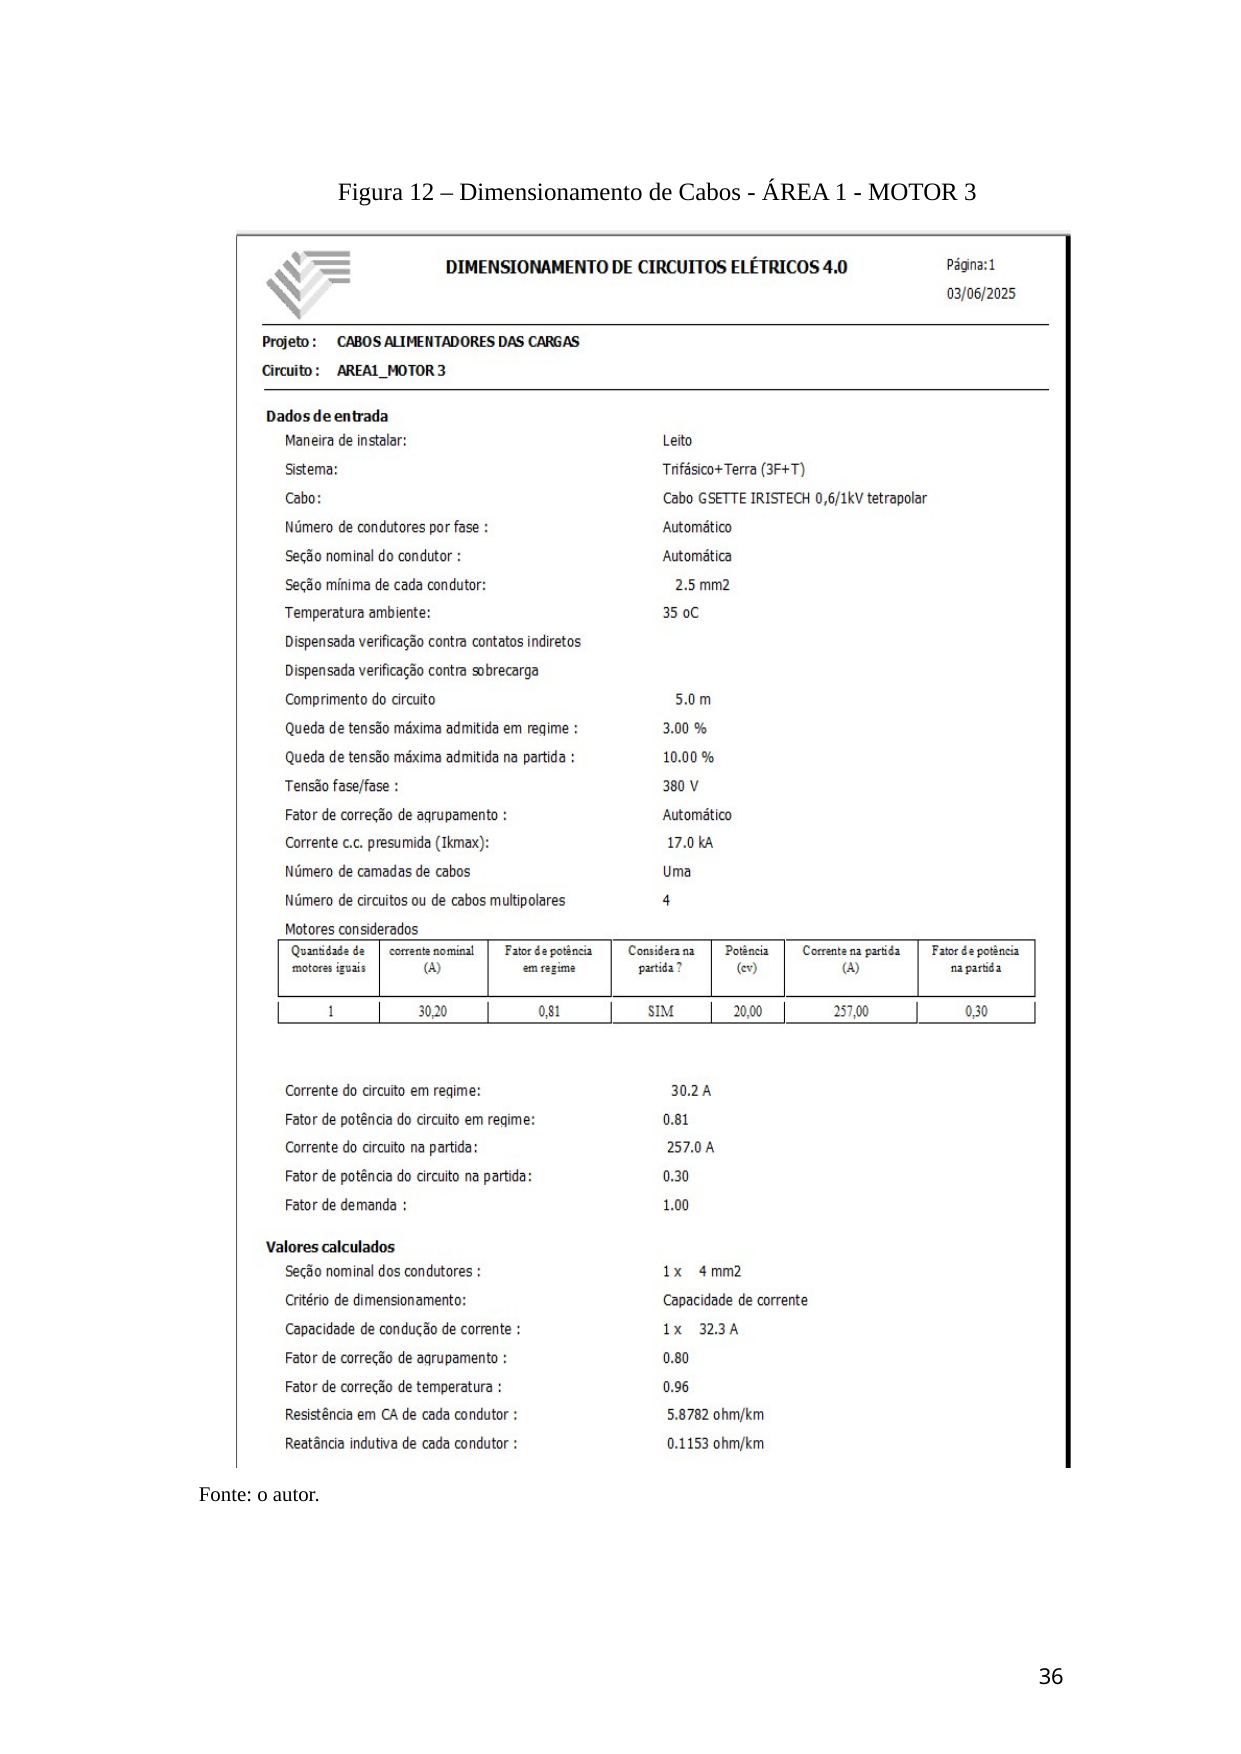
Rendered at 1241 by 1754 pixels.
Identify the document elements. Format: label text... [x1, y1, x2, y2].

picture [236, 230, 1071, 1468]
text Figura 12 – Dimensionamento de Cabos - ÁREA 1 - MOTOR 3 [177, 177, 1063, 206]
text Fonte: o autor. [199, 1482, 1063, 1506]
